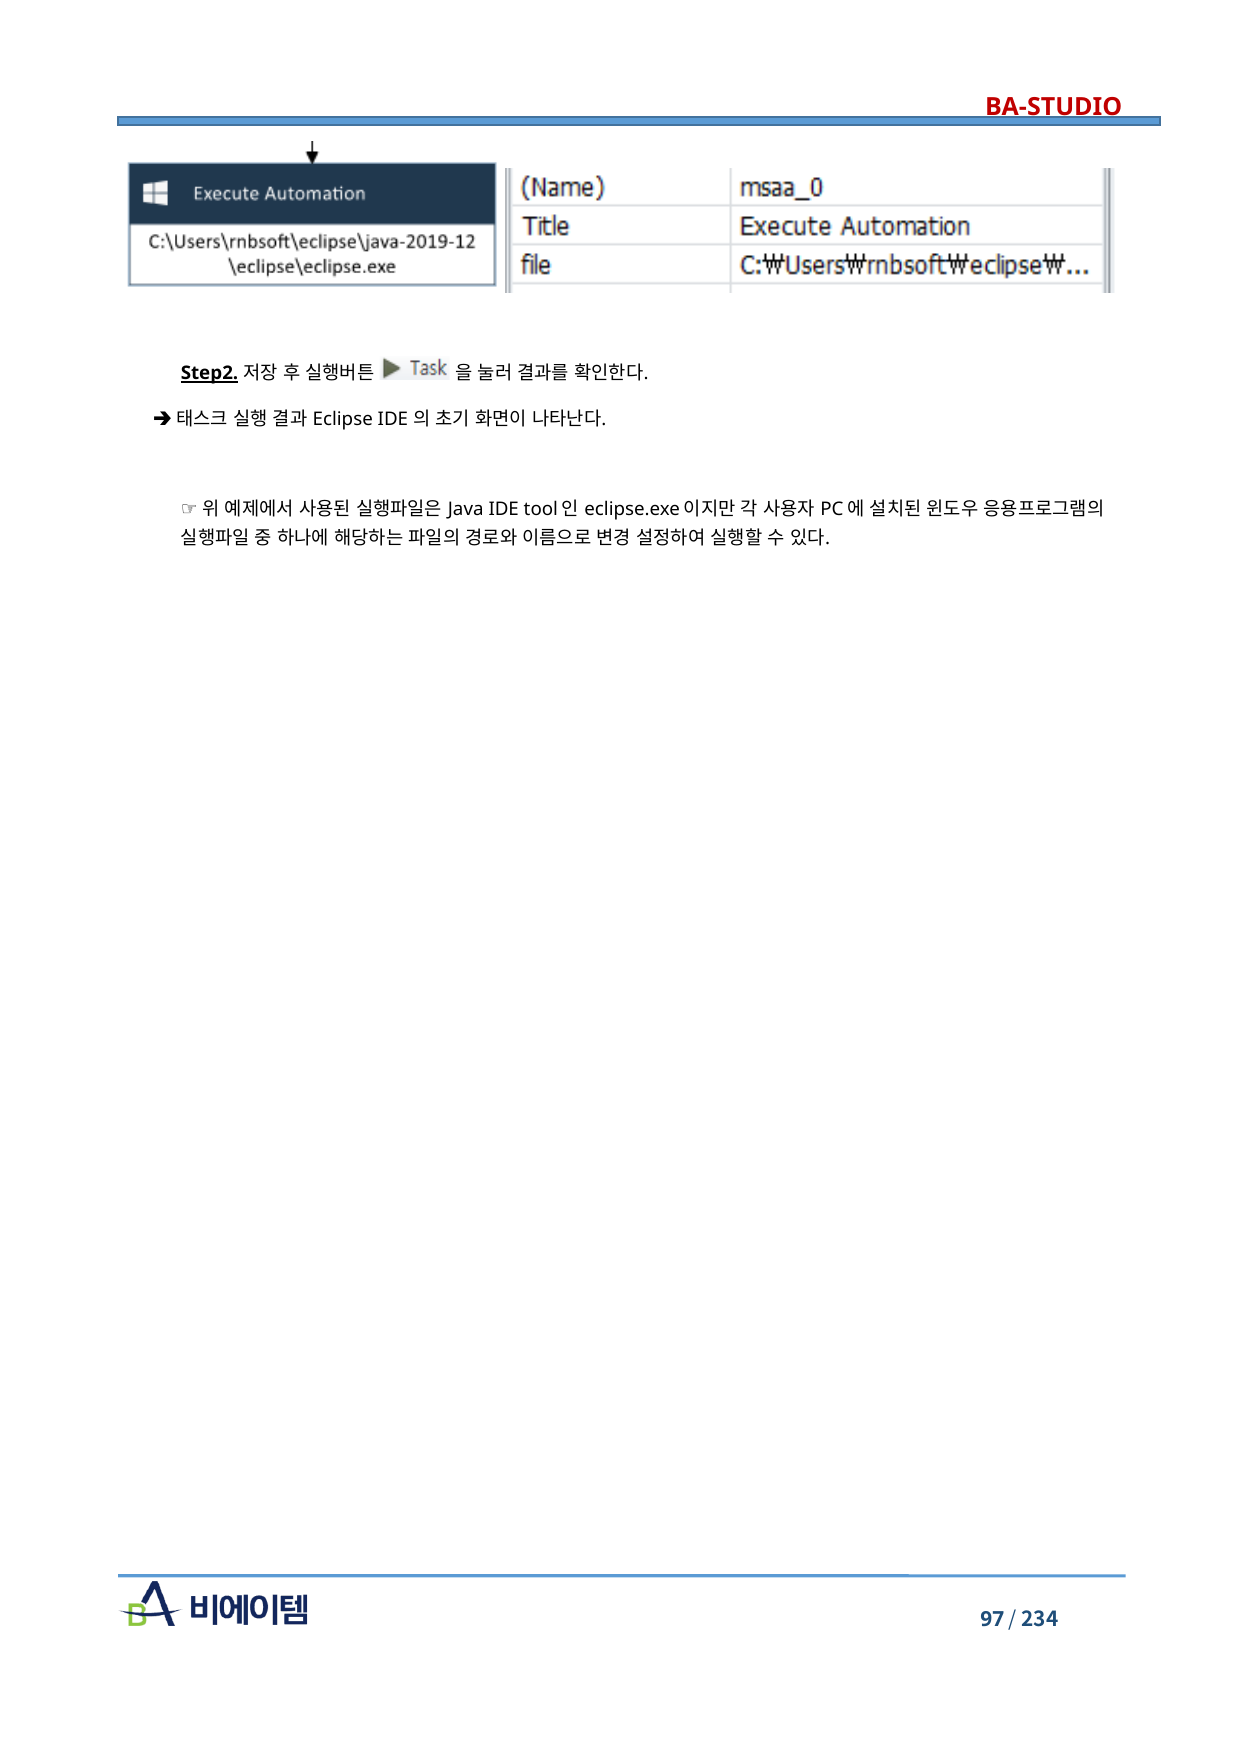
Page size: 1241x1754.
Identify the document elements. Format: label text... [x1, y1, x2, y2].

text 태스크 실행 결과 Eclipse IDE 의 초기 화면이 나타난다. [118, 404, 1122, 431]
text ☞ 위 예제에서 사용된 실행파일은 Java IDE tool인 eclipse.exe이지만 각 사용자 PC에 설치된 윈도우 응용프로그램의 실행파일 중 하나에 해당하는 파일의 경로와 이름으로 변경 설정하여 실행할 수 있다. [181, 494, 1122, 550]
picture [118, 1581, 308, 1626]
picture [379, 356, 450, 380]
picture [122, 141, 1119, 293]
text Step2. 저장 후 실행버튼 을 눌러 결과를 확인한다. [181, 356, 1122, 385]
